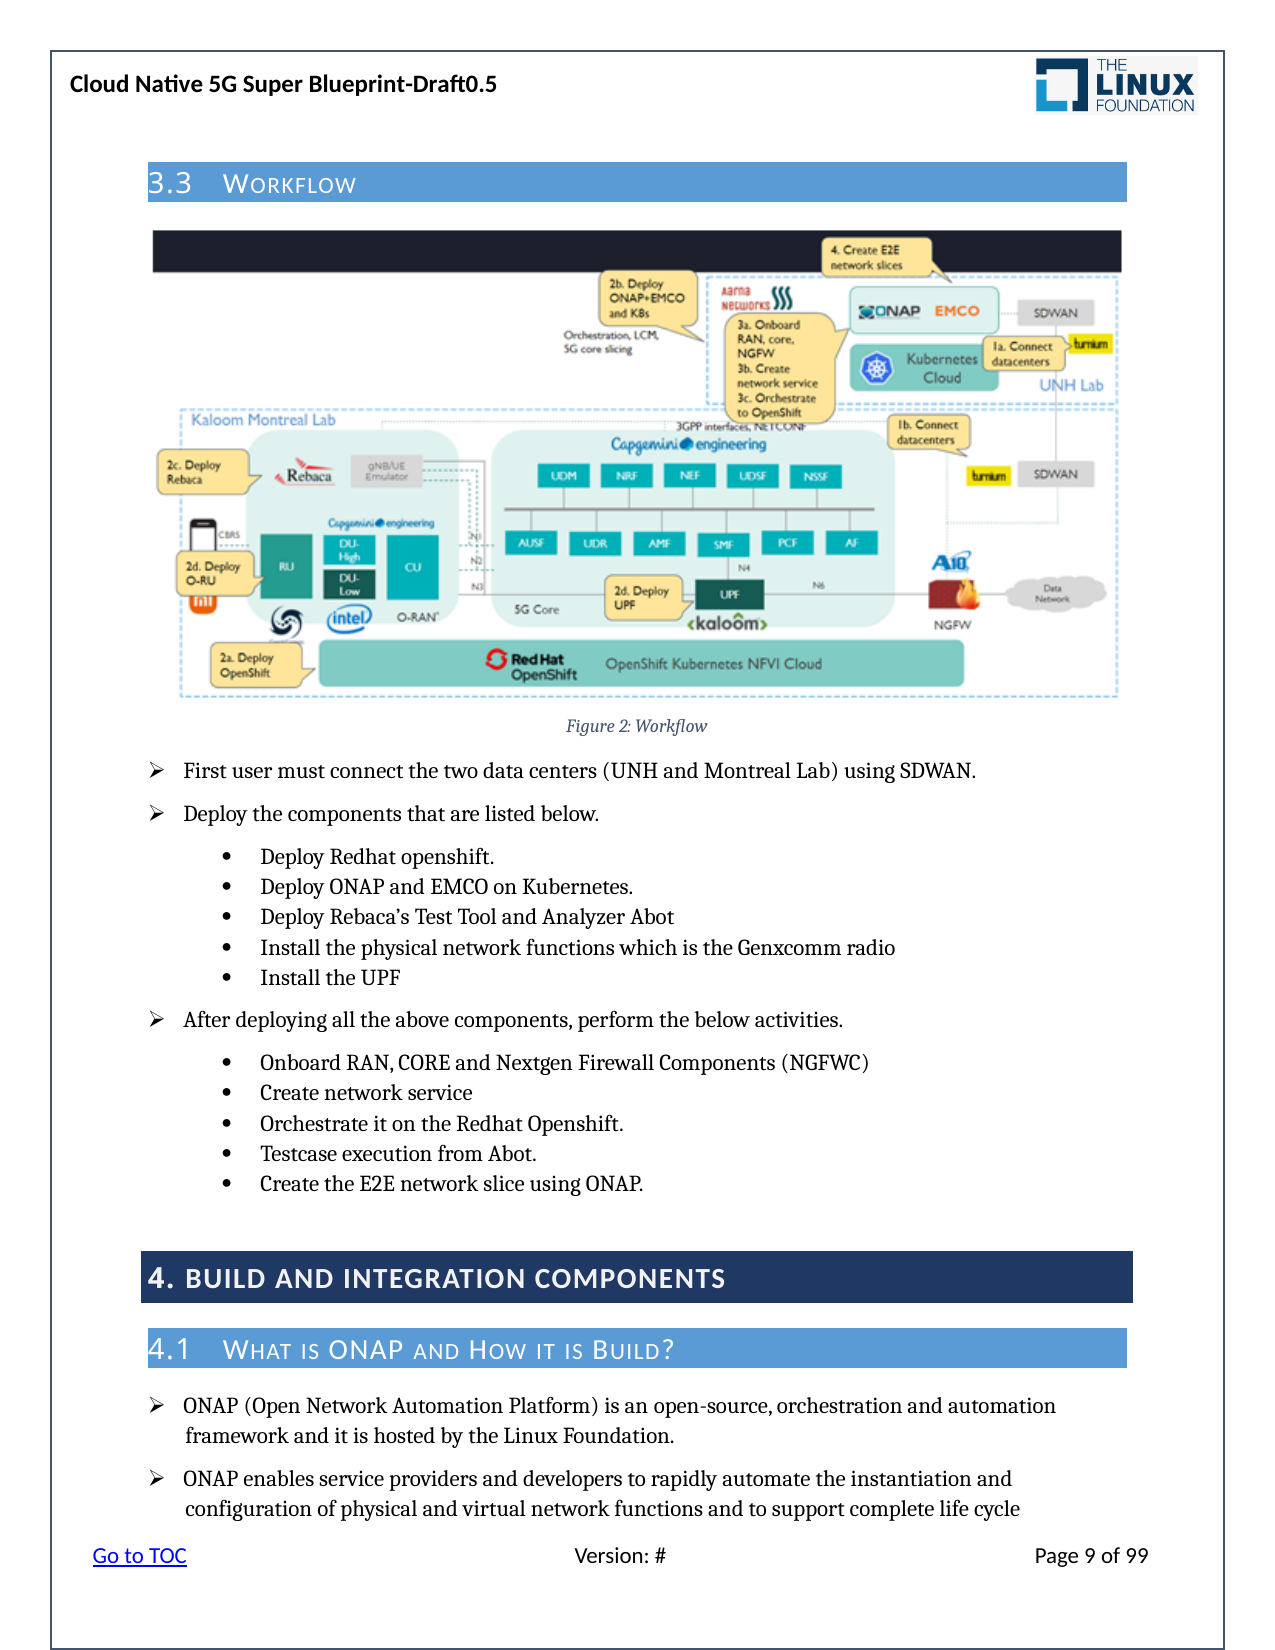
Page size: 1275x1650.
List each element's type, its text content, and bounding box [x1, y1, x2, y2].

list After deploying all the above components, perform the below activities. [148, 1007, 1127, 1033]
list ONAP (Open Network Automation Platform) is an open-source, orchestration and automation framework and it is hosted by the Linux Foundation. [148, 1393, 1127, 1449]
list Deploy Redhat openshift. [223, 844, 1127, 870]
text Workflow [148, 162, 1127, 202]
subtitle BUILD and Integration COMPONENTs [148, 1257, 1127, 1297]
list Deploy Rebaca’s Test Tool and Analyzer Abot [223, 904, 1127, 930]
list First user must connect the two data centers (UNH and Montreal Lab) using SDWAN. [148, 758, 1127, 784]
list Install the UPF [223, 964, 1127, 991]
list Deploy ONAP and EMCO on Kubernetes. [223, 874, 1127, 900]
list Create the E2E network slice using ONAP. [223, 1171, 1127, 1197]
list Onboard RAN, CORE and Nextgen Firewall Components (NGFWC) [223, 1050, 1127, 1076]
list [148, 1466, 1127, 1522]
list Testcase execution from Abot. [223, 1141, 1127, 1167]
picture [147, 226, 1128, 704]
text What is ONAP and How it is Build? [148, 1328, 1127, 1368]
list Orchestrate it on the Redhat Openshift. [223, 1110, 1127, 1137]
picture [1034, 56, 1199, 115]
text Figure 2: Workflow [148, 716, 1127, 737]
list Deploy the components that are listed below. [148, 801, 1127, 827]
list Install the physical network functions which is the Genxcomm radio [223, 934, 1127, 961]
list Create network service [223, 1080, 1127, 1106]
